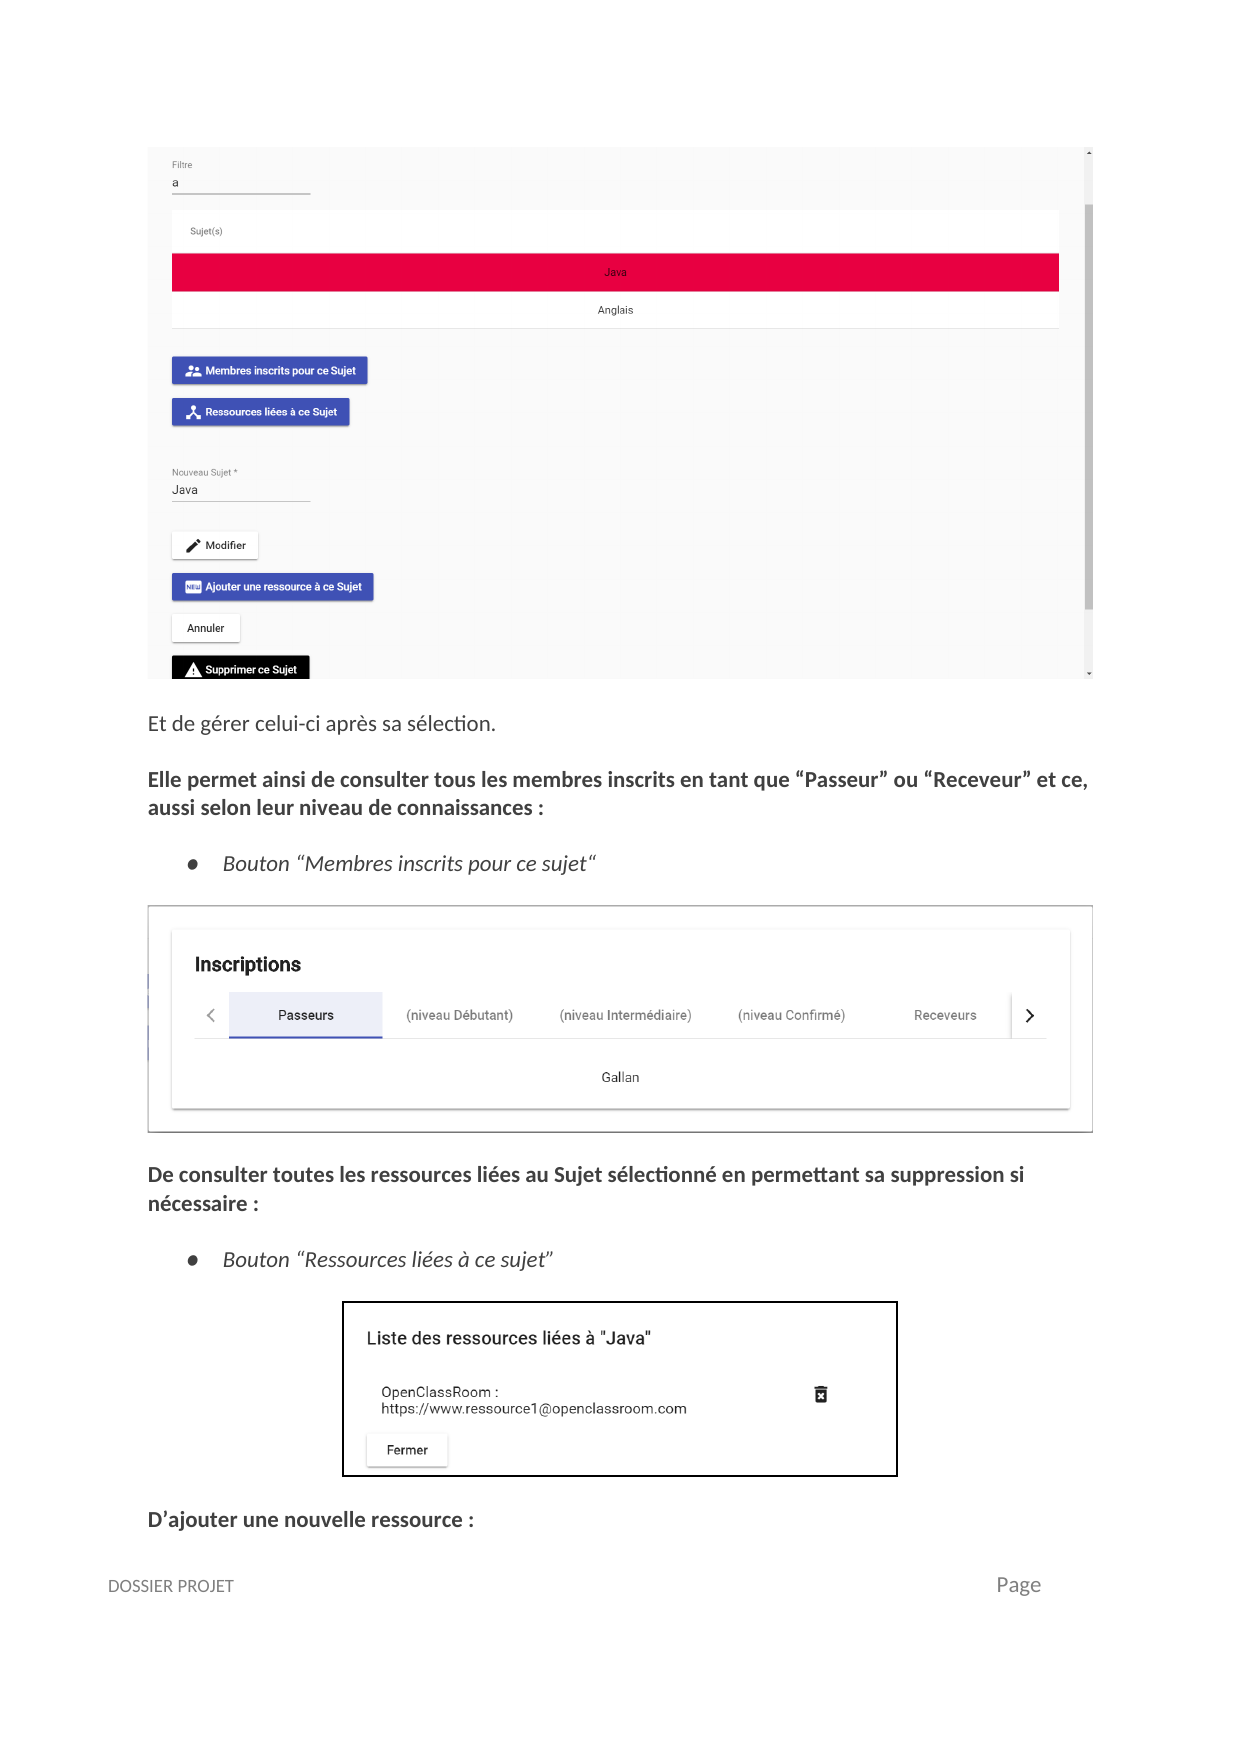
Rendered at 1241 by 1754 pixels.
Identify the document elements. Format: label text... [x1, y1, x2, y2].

picture [147, 905, 1093, 1133]
picture [344, 1303, 896, 1475]
text De consulter toutes les ressources liées au Sujet sélectionné en permettant sa suppression si nécessaire : [148, 1161, 1093, 1217]
list Bouton “Ressources liées à ce sujet” [185, 1245, 1093, 1273]
text Elle permet ainsi de consulter tous les membres inscrits en tant que “Passeur” ou “Receveur” et ce, aussi selon leur niveau de connaissances : [148, 765, 1093, 821]
list Bouton “Membres inscrits pour ce sujet“ [185, 849, 1093, 877]
picture [147, 147, 1093, 679]
text Et de gérer celui-ci après sa sélection. [148, 709, 1093, 737]
text D’ajouter une nouvelle ressource : [148, 1505, 1093, 1533]
